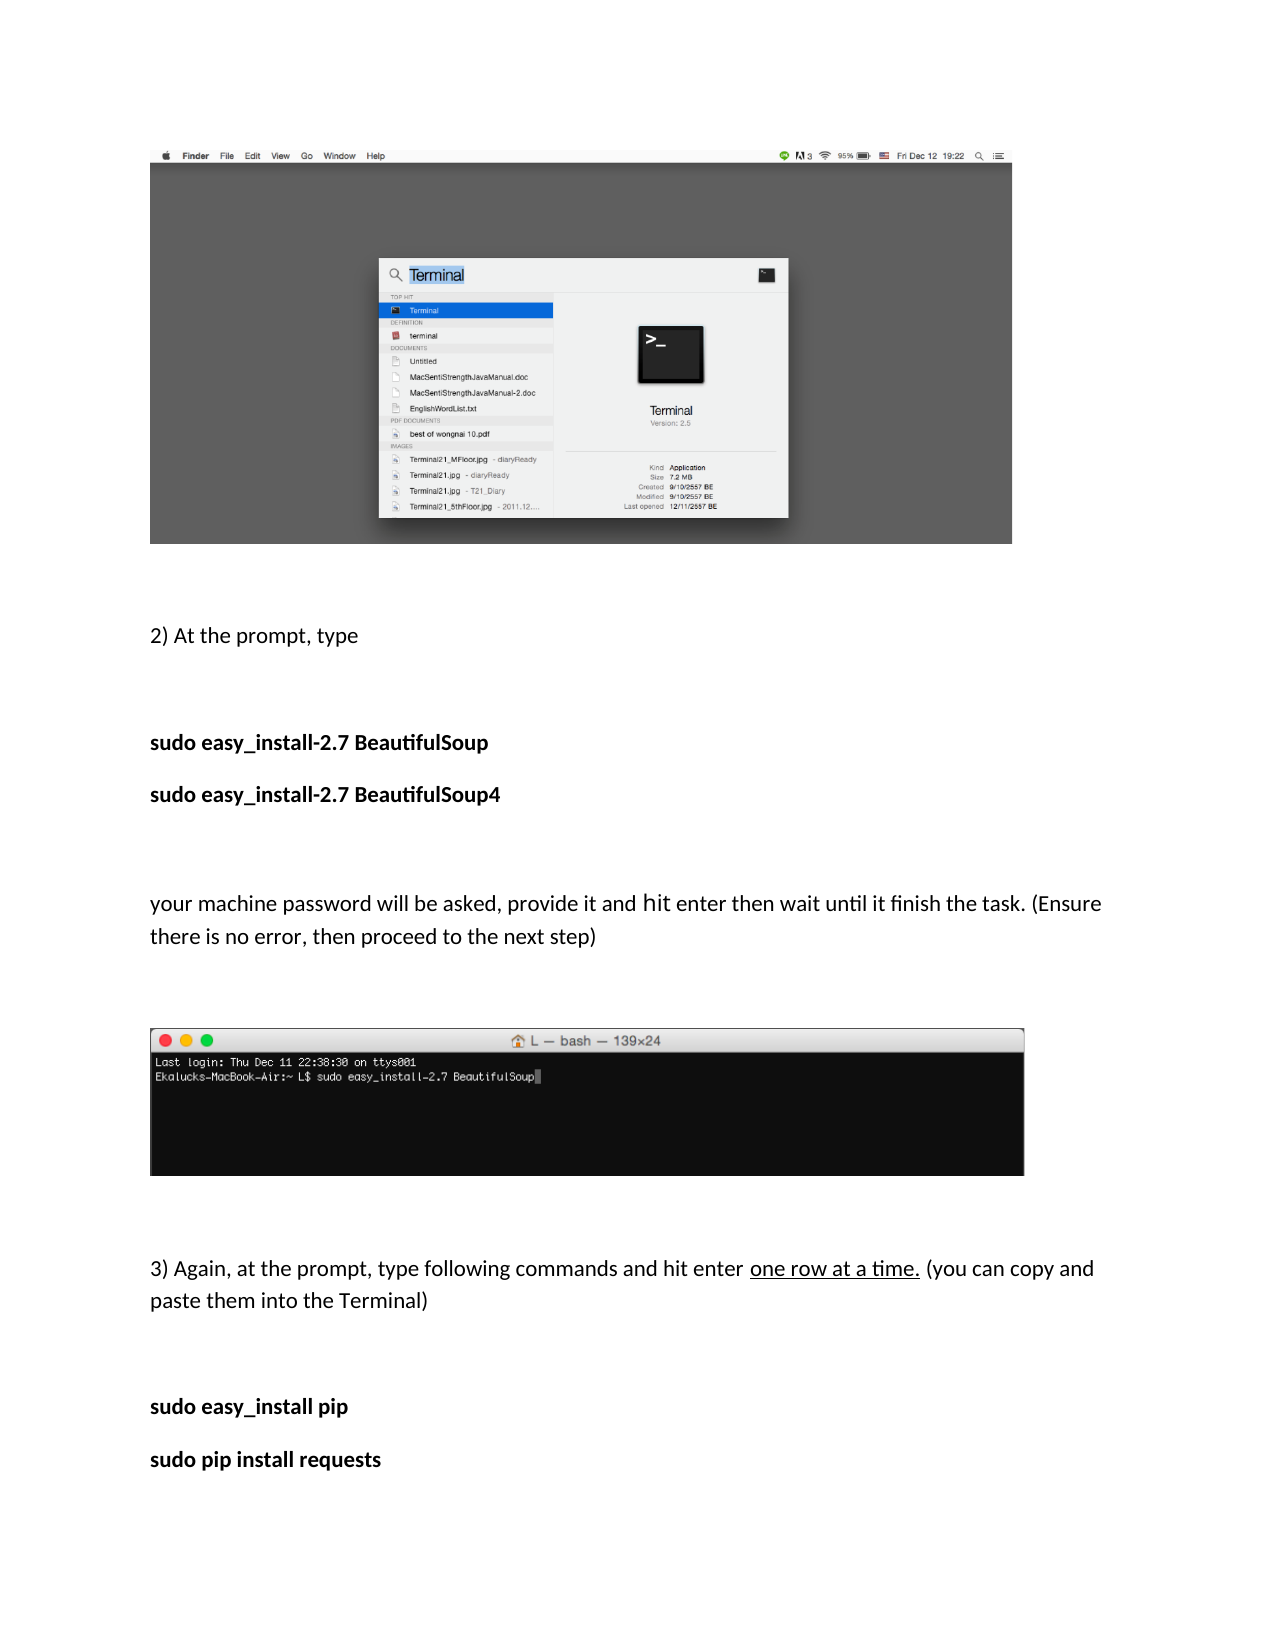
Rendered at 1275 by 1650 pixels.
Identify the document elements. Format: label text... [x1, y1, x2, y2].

picture [150, 1028, 1025, 1176]
text your machine password will be asked, provide it and hit enter then wait until it finish the task. (Ensure there is no error, then proceed to the next step) [150, 887, 1125, 950]
text sudo easy_install pip [150, 1392, 1125, 1420]
text 2) At the prompt, type [150, 622, 1125, 649]
text sudo easy_install-2.7 BeautifulSoup4 [150, 781, 1125, 809]
text sudo easy_install-2.7 BeautifulSoup [150, 728, 1125, 756]
text sudo pip install requests [150, 1445, 1125, 1473]
text 3) Again, at the prompt, type following commands and hit enter one row at a time. (you can copy and paste them into the Terminal) [150, 1254, 1125, 1314]
picture [150, 150, 1013, 544]
